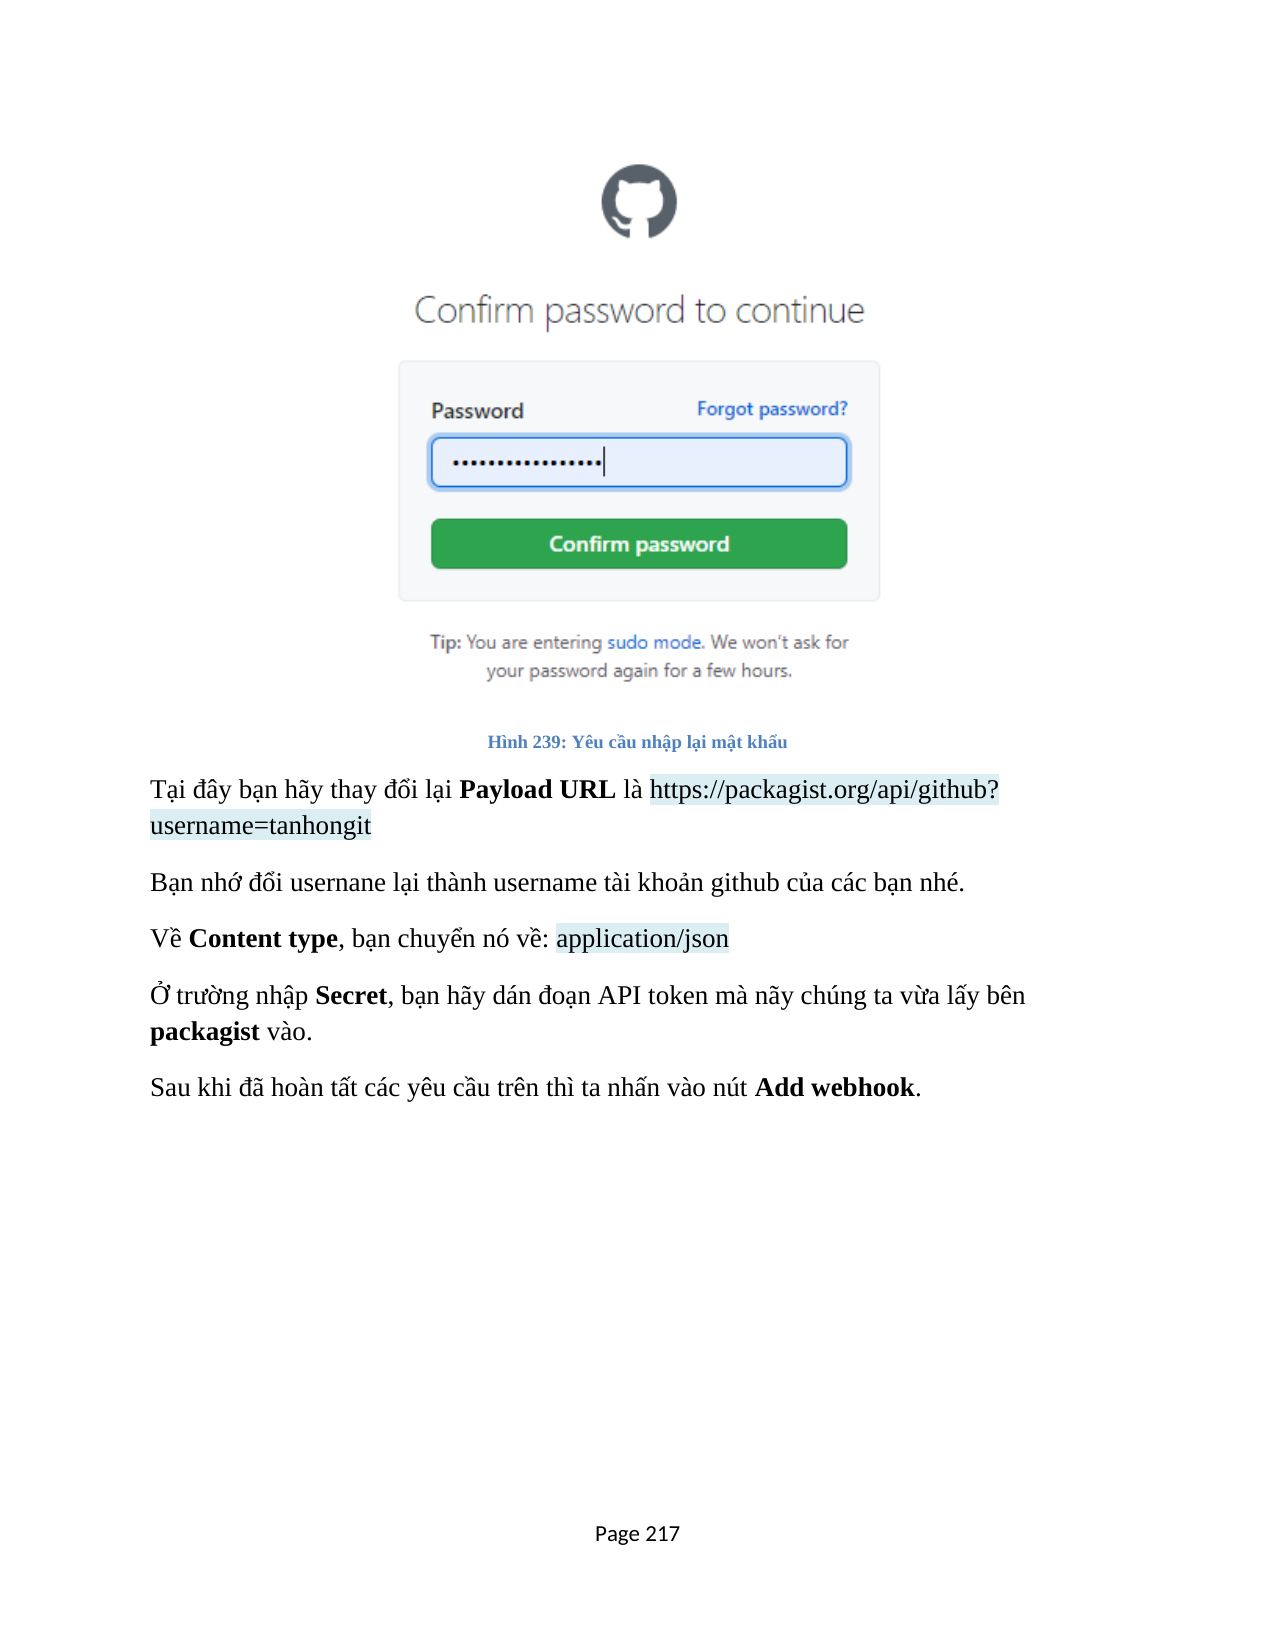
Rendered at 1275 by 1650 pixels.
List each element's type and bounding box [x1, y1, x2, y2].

picture [336, 150, 939, 707]
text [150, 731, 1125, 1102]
